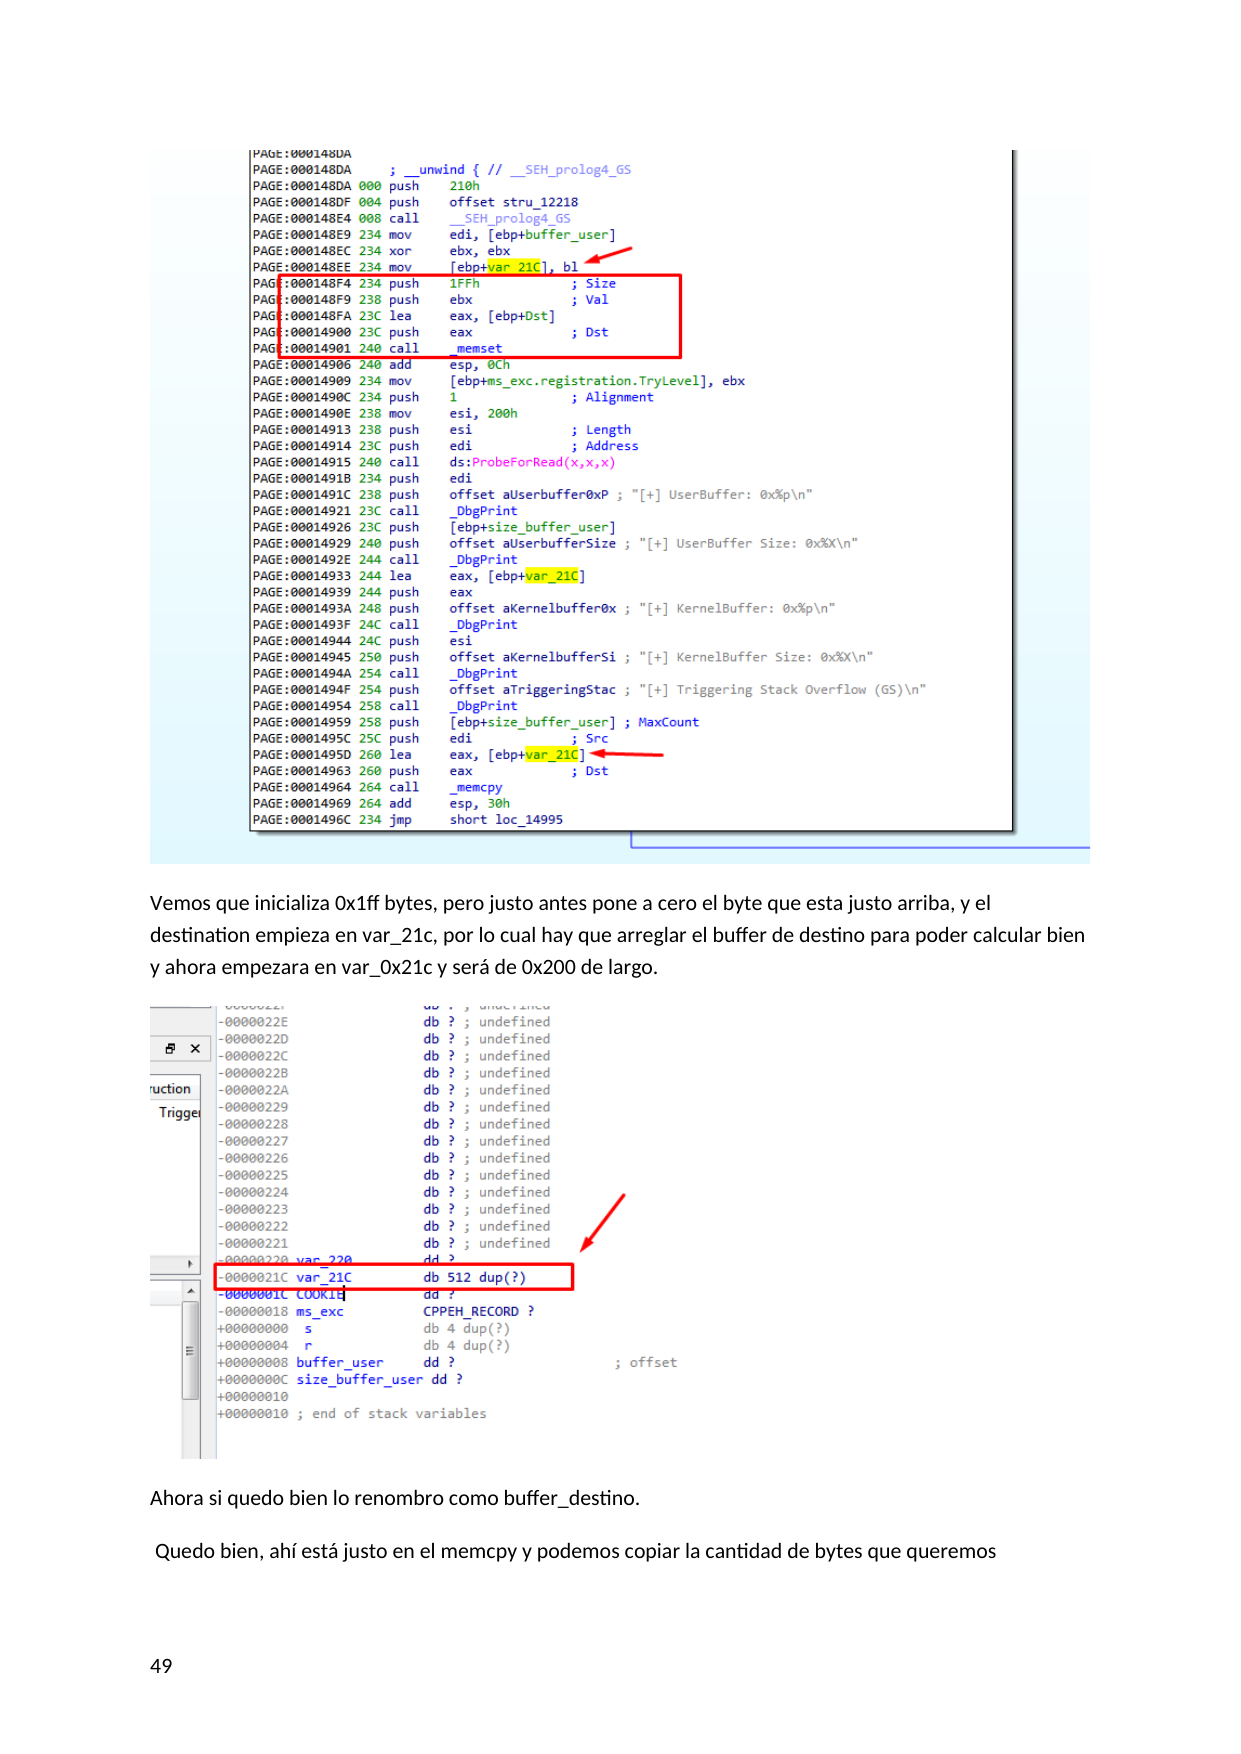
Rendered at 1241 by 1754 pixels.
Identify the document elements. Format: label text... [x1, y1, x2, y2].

text Ahora si quedo bien lo renombro como buffer_destino. [150, 1484, 1090, 1511]
picture [150, 1006, 764, 1459]
text Quedo bien, ahí está justo en el memcpy y podemos copiar la cantidad de bytes que queremos [150, 1537, 1090, 1564]
text Vemos que inicializa 0x1ff bytes, pero justo antes pone a cero el byte que esta justo arriba, y el destination empieza en var_21c, por lo cual hay que arreglar el buffer de destino para poder calcular bien y ahora empezara en var_0x21c y será de 0x200 de largo. [150, 889, 1090, 980]
picture [150, 150, 1091, 864]
